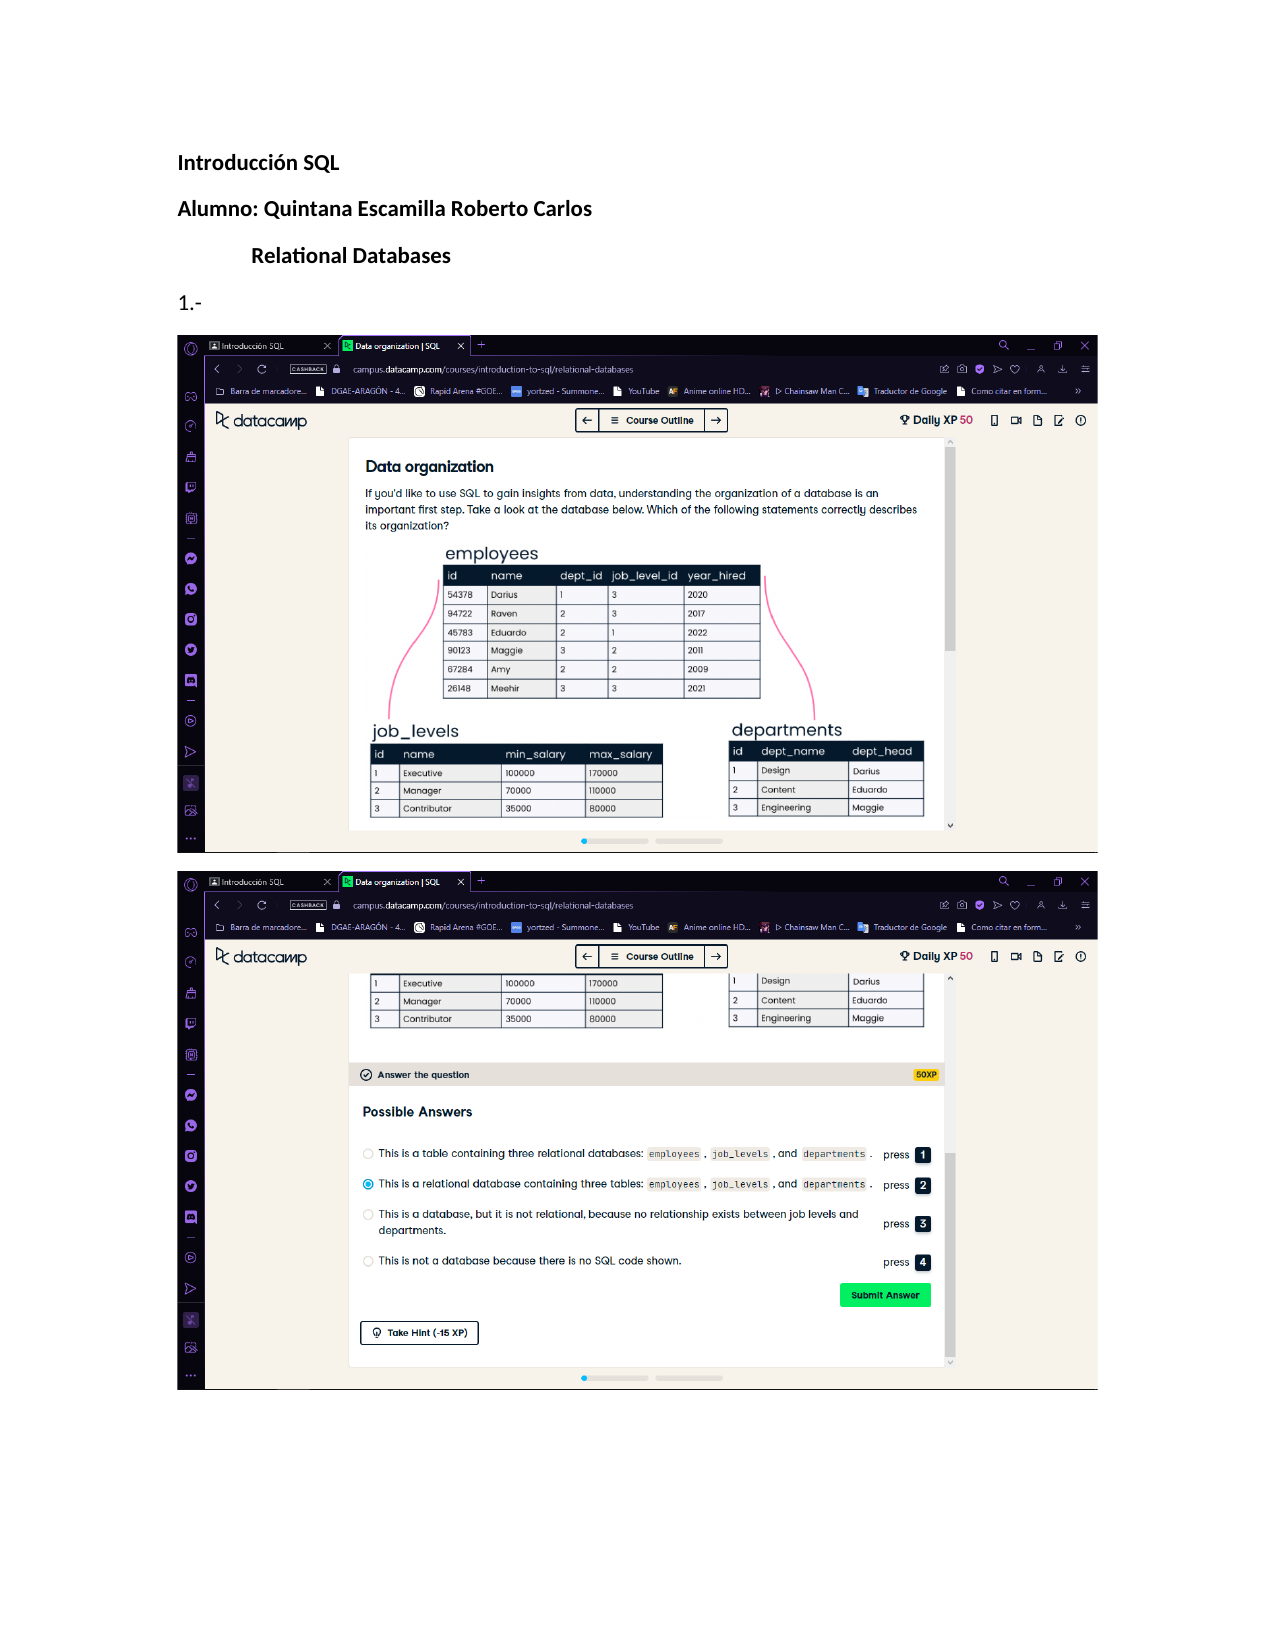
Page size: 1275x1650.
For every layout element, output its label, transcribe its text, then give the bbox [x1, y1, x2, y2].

text 1.- [177, 288, 1098, 316]
text Introducción SQL [177, 148, 1098, 176]
text Relational Databases [177, 241, 1098, 269]
picture [177, 871, 1098, 1390]
picture [177, 335, 1098, 853]
text Alumno: Quintana Escamilla Roberto Carlos [177, 194, 1098, 222]
